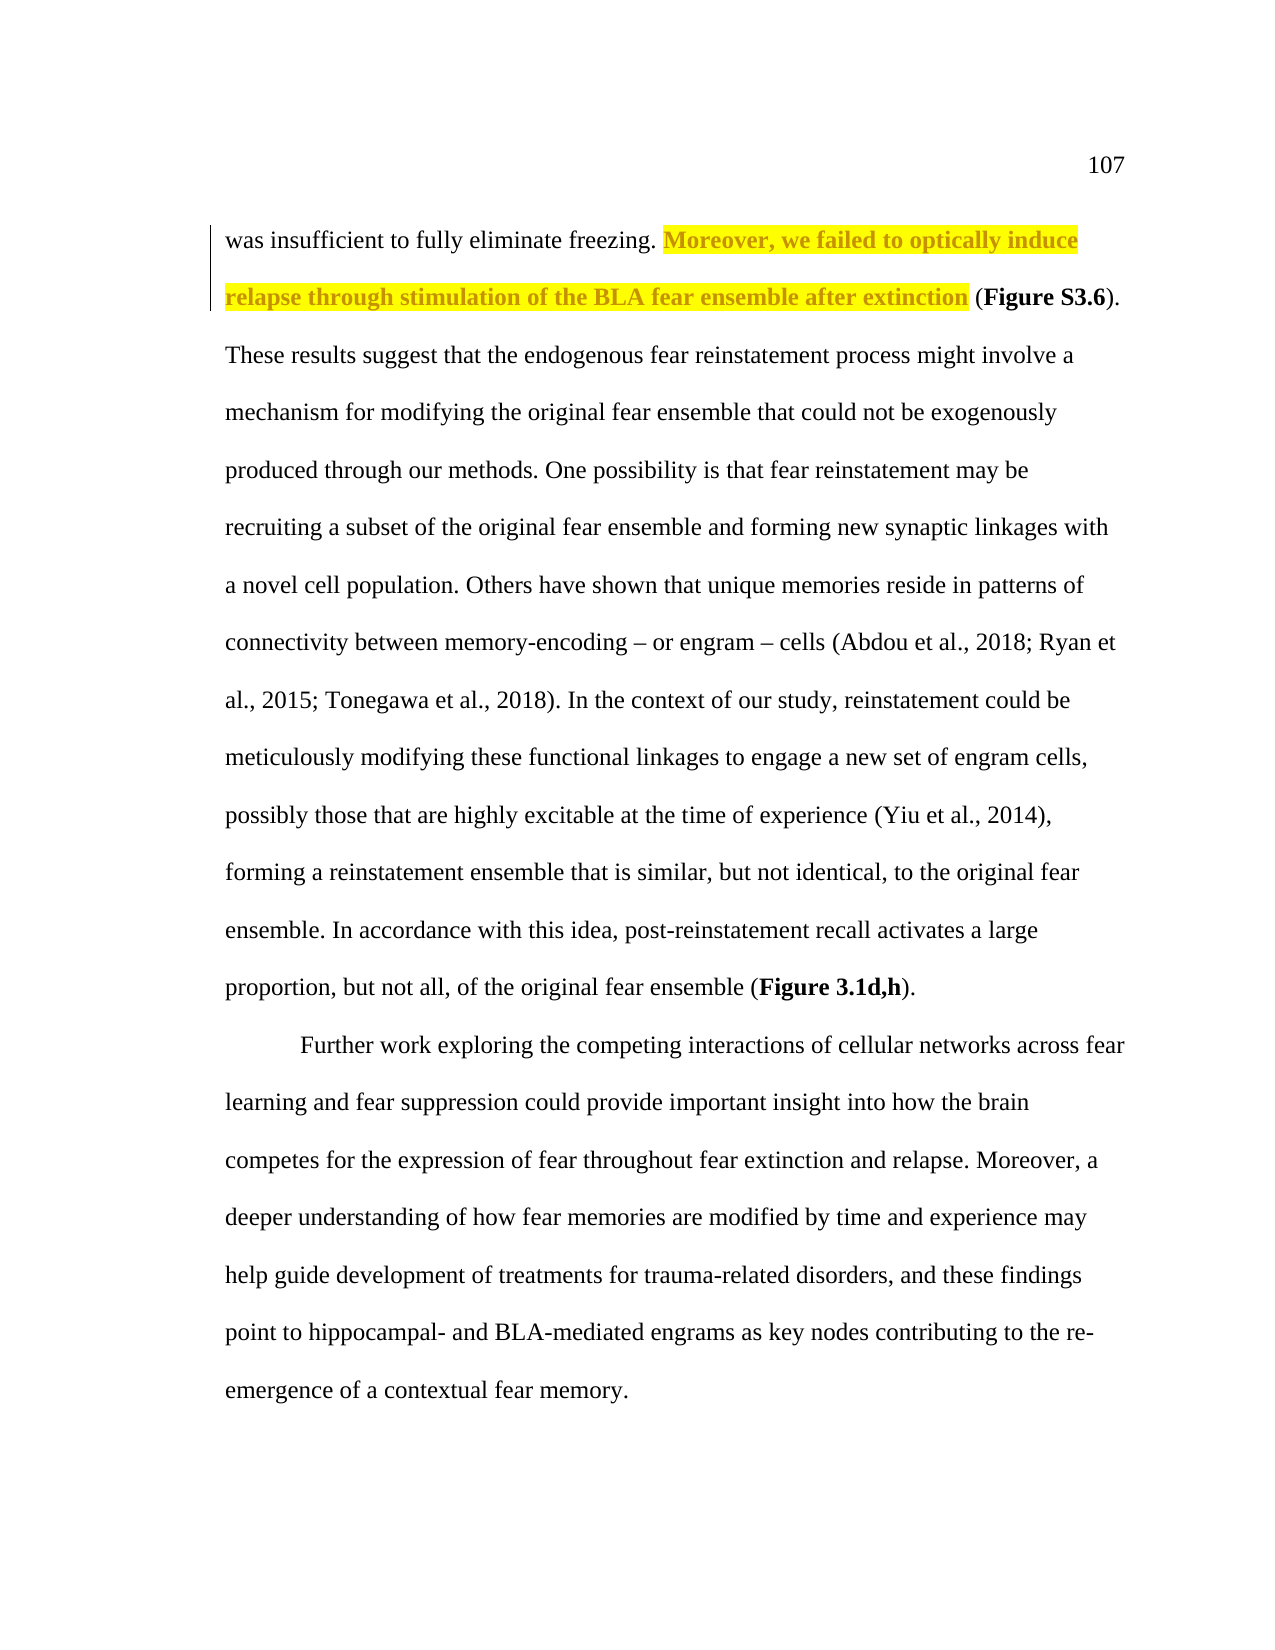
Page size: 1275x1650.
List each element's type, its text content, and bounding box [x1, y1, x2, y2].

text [225, 225, 1125, 1001]
text Further work exploring the competing interactions of cellular networks across fear learning and fear suppression could provide important insight into how the brain competes for the expression of fear throughout fear extinction and relapse. Moreover, a deeper understanding of how fear memories are modified by time and experience may help guide development of treatments for trauma-related disorders, and these findings point to hippocampal- and BLA-mediated engrams as key nodes contributing to the re-emergence of a contextual fear memory. [225, 1030, 1125, 1404]
